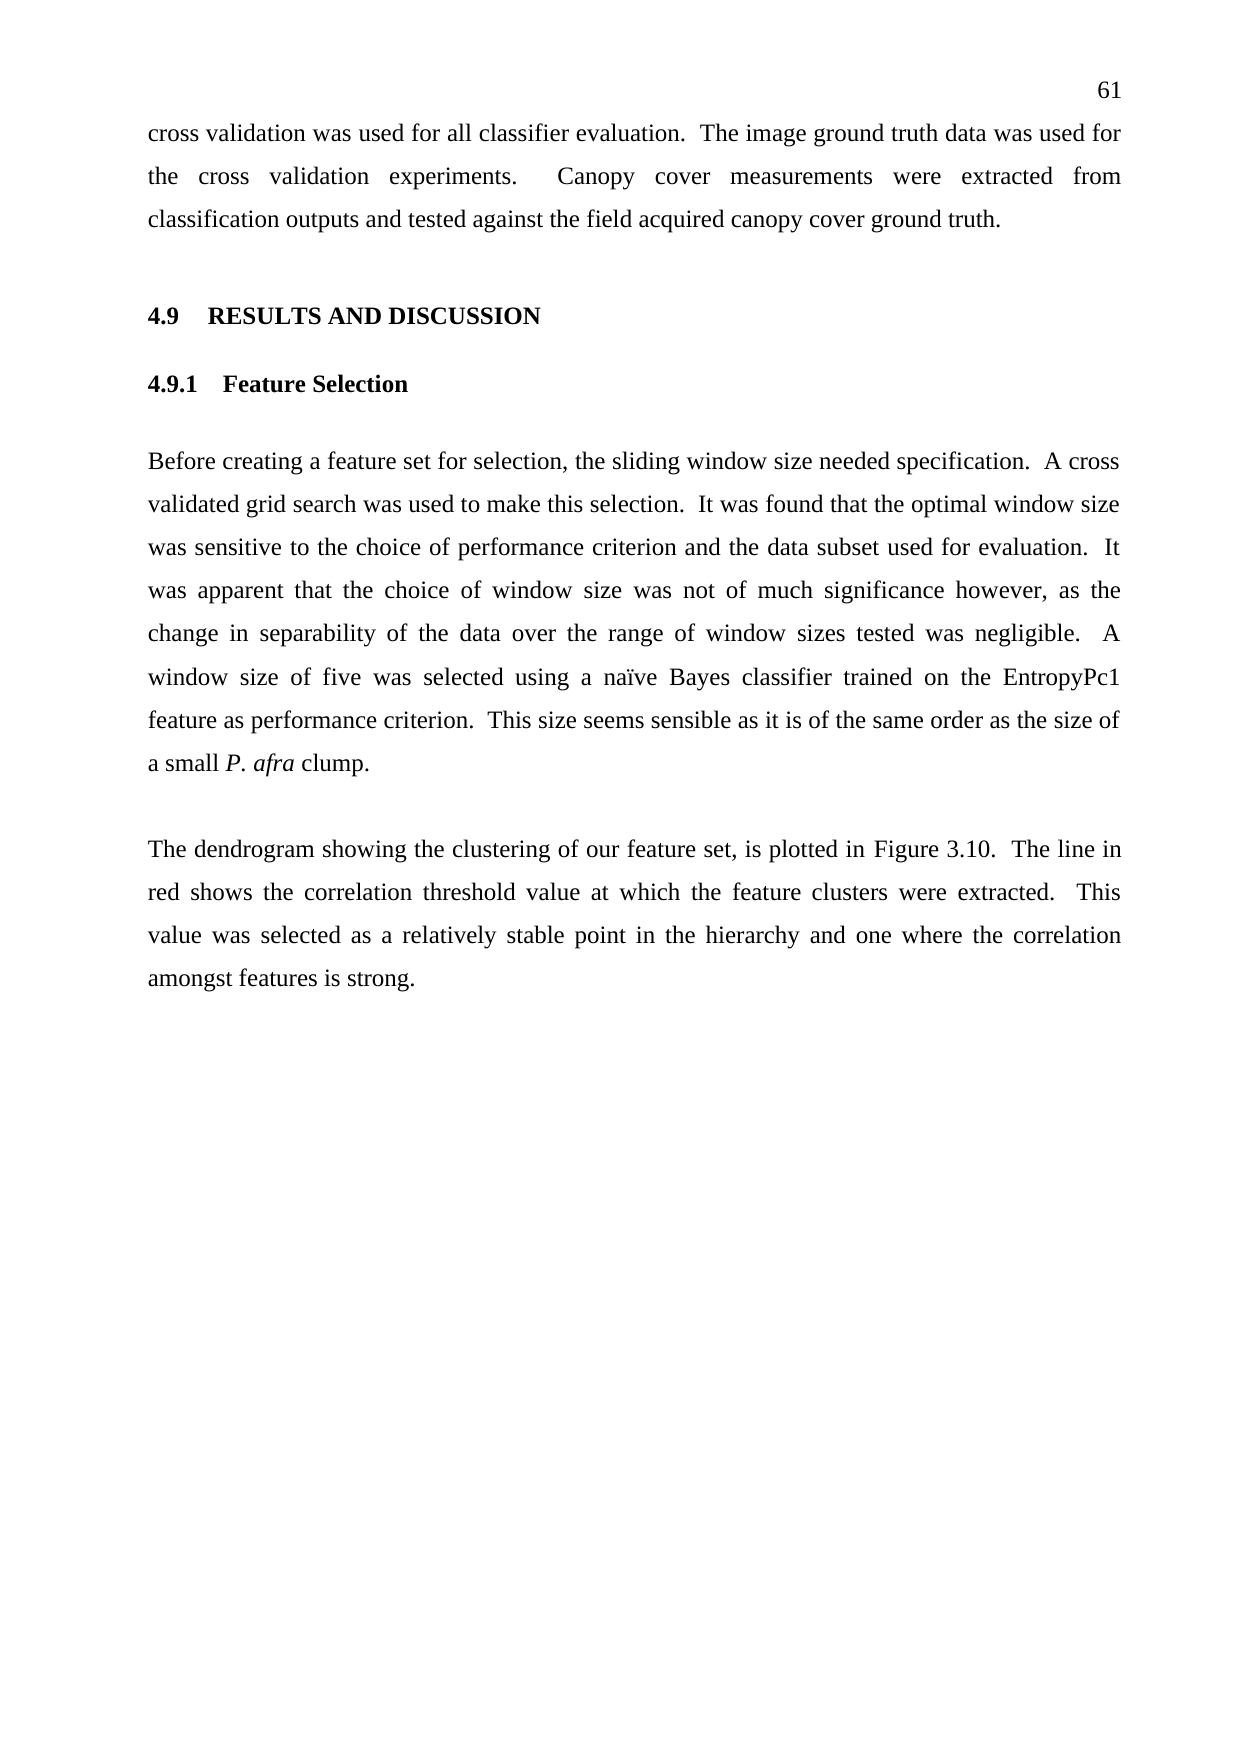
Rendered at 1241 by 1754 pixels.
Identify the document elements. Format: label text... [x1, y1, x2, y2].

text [148, 118, 1122, 233]
subtitle RESULTS AND DISCUSSION [148, 301, 1122, 330]
subtitle Feature Selection [148, 369, 1122, 398]
text Before creating a feature set for selection, the sliding window size needed specification. A cross validated grid search was used to make this selection. It was found that the optimal window size was sensitive to the choice of performance criterion and the data subset used for evaluation. It was apparent that the choice of window size was not of much significance however, as the change in separability of the data over the range of window sizes tested was negligible. A window size of five was selected using a naïve Bayes classifier trained on the EntropyPc1 feature as performance criterion. This size seems sensible as it is of the same order as the size of a small P. afra clump. [148, 446, 1122, 777]
